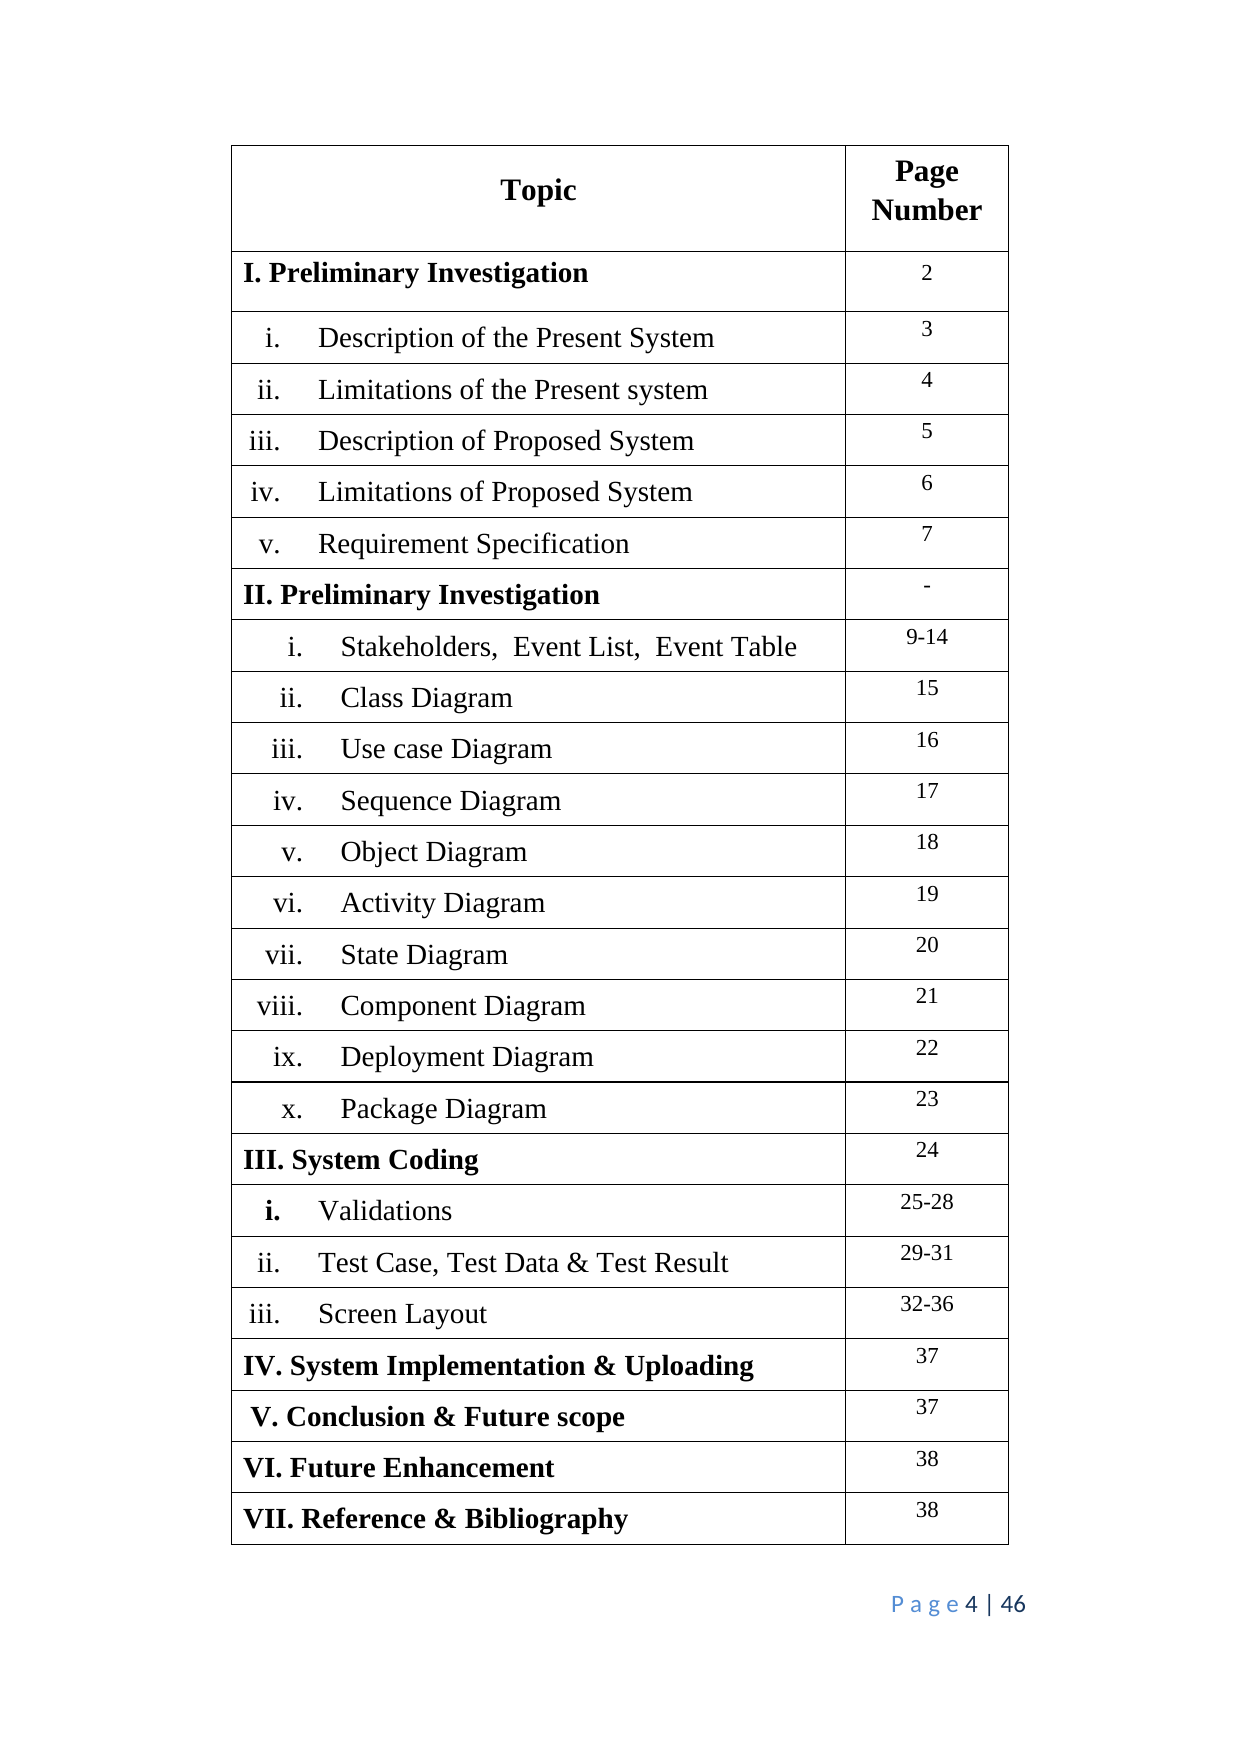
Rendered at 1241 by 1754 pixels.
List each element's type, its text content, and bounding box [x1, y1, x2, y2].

table_cell Activity Diagram [232, 877, 845, 927]
table_cell 16 [846, 723, 1008, 773]
table_cell V. Conclusion & Future scope [232, 1391, 845, 1441]
table_cell Test Case, Test Data & Test Result [232, 1237, 845, 1287]
table_cell 23 [846, 1083, 1008, 1133]
table_cell 24 [846, 1134, 1008, 1184]
table_cell 7 [846, 518, 1008, 568]
table_cell State Diagram [232, 929, 845, 979]
table_header Page Number [846, 146, 1008, 251]
table_cell 19 [846, 877, 1008, 927]
table_cell 32-36 [846, 1288, 1008, 1338]
table_cell 29-31 [846, 1237, 1008, 1287]
table_cell II. Preliminary Investigation [232, 569, 845, 619]
table_cell 37 [846, 1391, 1008, 1441]
table_cell VII. Reference & Bibliography [232, 1493, 845, 1544]
table_cell 3 [846, 312, 1008, 362]
table_cell 18 [846, 826, 1008, 876]
table_cell III. System Coding [232, 1134, 845, 1184]
table_cell I. Preliminary Investigation [232, 252, 845, 311]
table_cell Package Diagram [232, 1083, 845, 1133]
table_cell Use case Diagram [232, 723, 845, 773]
table_cell 20 [846, 929, 1008, 979]
table_cell Class Diagram [232, 672, 845, 722]
table_cell - [846, 569, 1008, 619]
table_cell 37 [846, 1339, 1008, 1389]
table_cell Description of Proposed System [232, 415, 845, 465]
table_cell 15 [846, 672, 1008, 722]
table_cell Description of the Present System [232, 312, 845, 362]
table_cell 4 [846, 364, 1008, 414]
table_cell 6 [846, 466, 1008, 517]
table_cell Validations [232, 1185, 845, 1236]
table_cell Sequence Diagram [232, 774, 845, 825]
table_cell Component Diagram [232, 980, 845, 1030]
table_cell Stakeholders, Event List, Event Table [232, 620, 845, 671]
table_cell 22 [846, 1031, 1008, 1081]
table_cell 38 [846, 1493, 1008, 1544]
table_cell Limitations of the Present system [232, 364, 845, 414]
table_cell 21 [846, 980, 1008, 1030]
table_cell Object Diagram [232, 826, 845, 876]
table_cell Requirement Specification [232, 518, 845, 568]
table_cell Limitations of Proposed System [232, 466, 845, 517]
table_cell Deployment Diagram [232, 1031, 845, 1081]
table_cell IV. System Implementation & Uploading [232, 1339, 845, 1389]
table_cell 25-28 [846, 1185, 1008, 1236]
table_cell 17 [846, 774, 1008, 825]
table_cell Screen Layout [232, 1288, 845, 1338]
table_header Topic [232, 146, 845, 251]
table_cell VI. Future Enhancement [232, 1442, 845, 1492]
table_cell 38 [846, 1442, 1008, 1492]
table_cell 5 [846, 415, 1008, 465]
table_cell 9-14 [846, 620, 1008, 671]
table_cell 2 [846, 252, 1008, 311]
